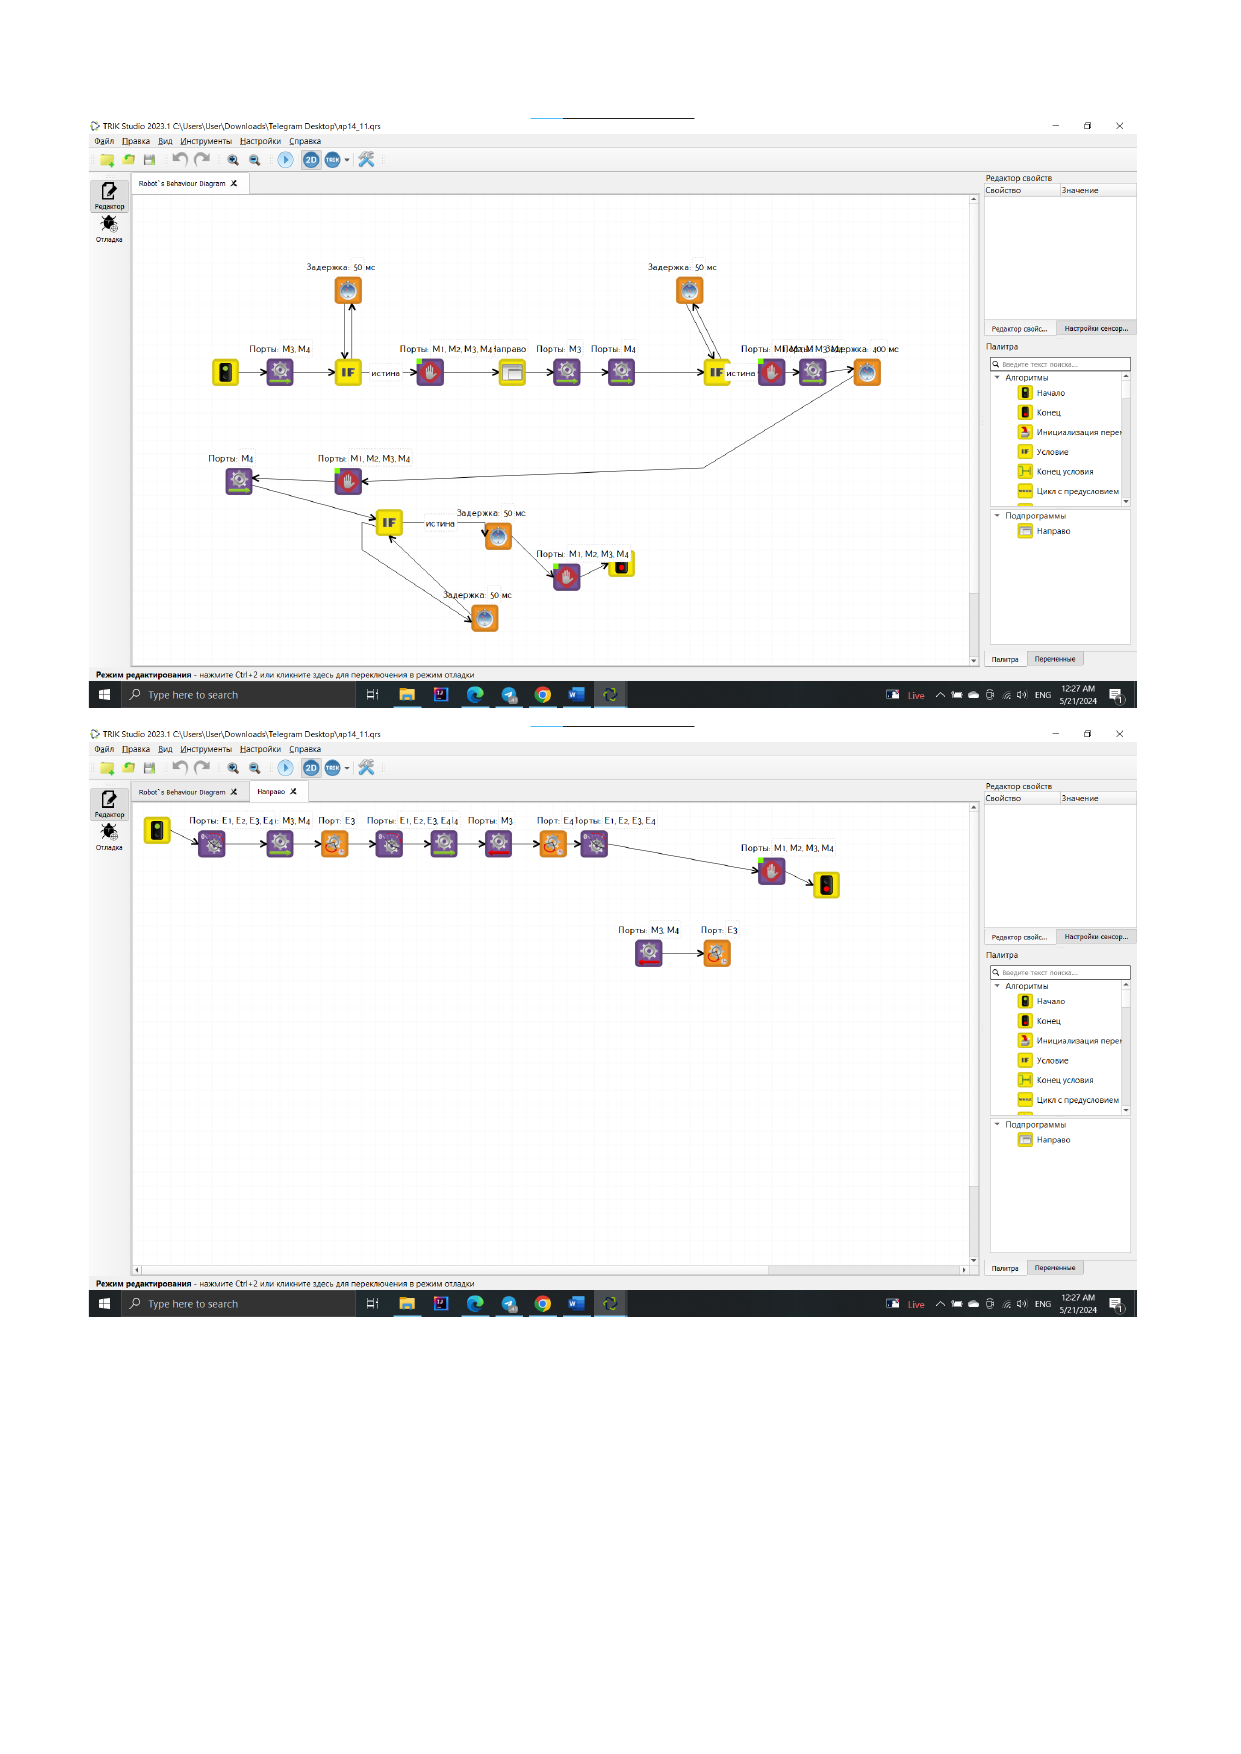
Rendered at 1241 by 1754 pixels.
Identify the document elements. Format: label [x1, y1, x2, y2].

picture [88, 118, 1137, 708]
picture [88, 726, 1137, 1317]
